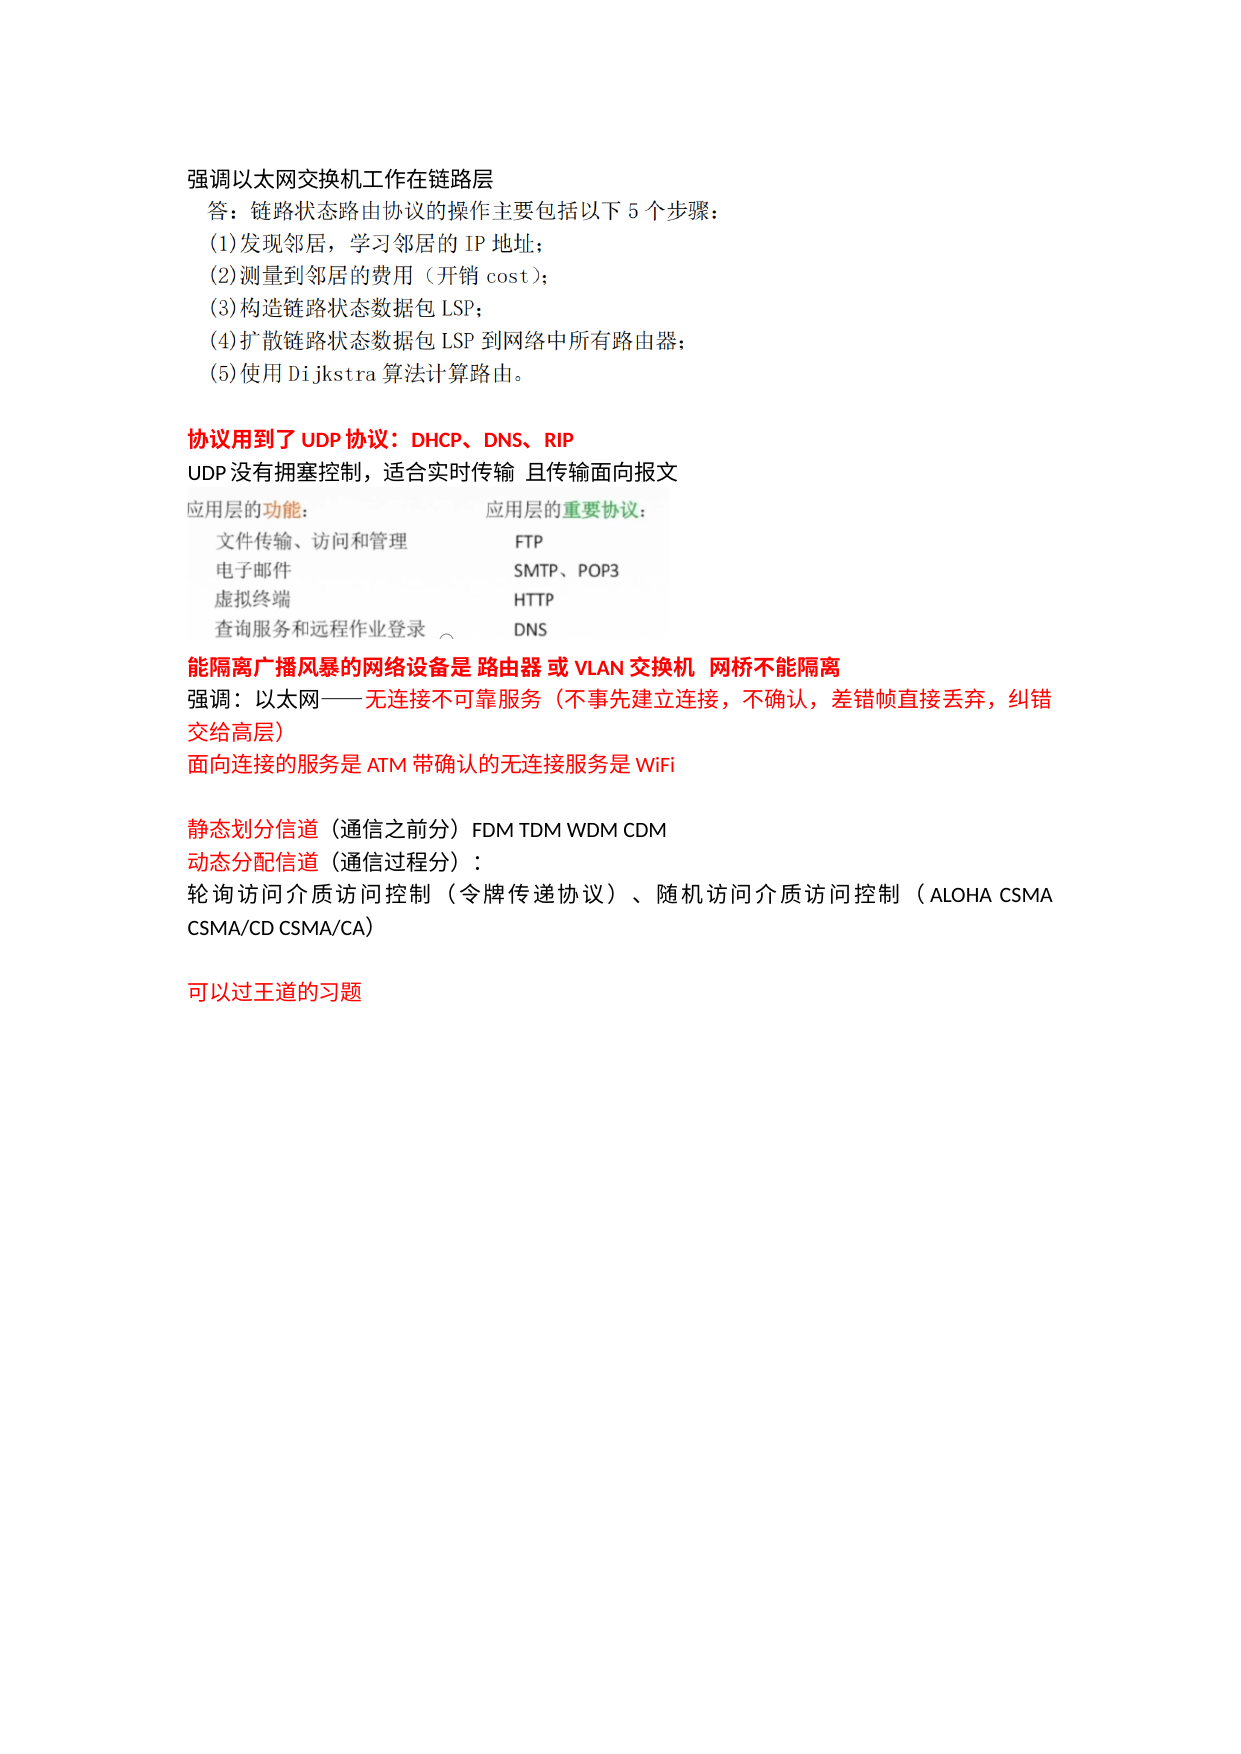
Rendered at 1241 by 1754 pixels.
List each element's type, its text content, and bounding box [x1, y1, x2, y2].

text 静态划分信道（通信之前分）FDM TDM WDM CDM [187, 812, 1053, 844]
text 强调以太网交换机工作在链路层 [187, 162, 1053, 194]
text 可以过王道的习题 [187, 974, 1053, 1007]
text 协议用到了UDP协议：DHCP、DNS、RIP [187, 422, 1053, 454]
text 能隔离广播风暴的网络设备是 路由器 或 VLAN 交换机 网桥不能隔离 [187, 649, 1053, 682]
picture [187, 194, 742, 394]
text 轮询访问介质访问控制（令牌传递协议）、随机访问介质访问控制（ALOHA CSMA CSMA/CD CSMA/CA） [187, 877, 1053, 942]
text 动态分配信道（通信过程分）： [187, 844, 1053, 877]
text 面向连接的服务是ATM 带确认的无连接服务是WiFi [187, 747, 1053, 779]
text 强调：以太网——无连接不可靠服务（不事先建立连接，不确认，差错帧直接丢弃，纠错交给高层） [187, 682, 1053, 747]
text UDP没有拥塞控制，适合实时传输 且传输面向报文 [187, 454, 1053, 487]
picture [187, 487, 670, 639]
